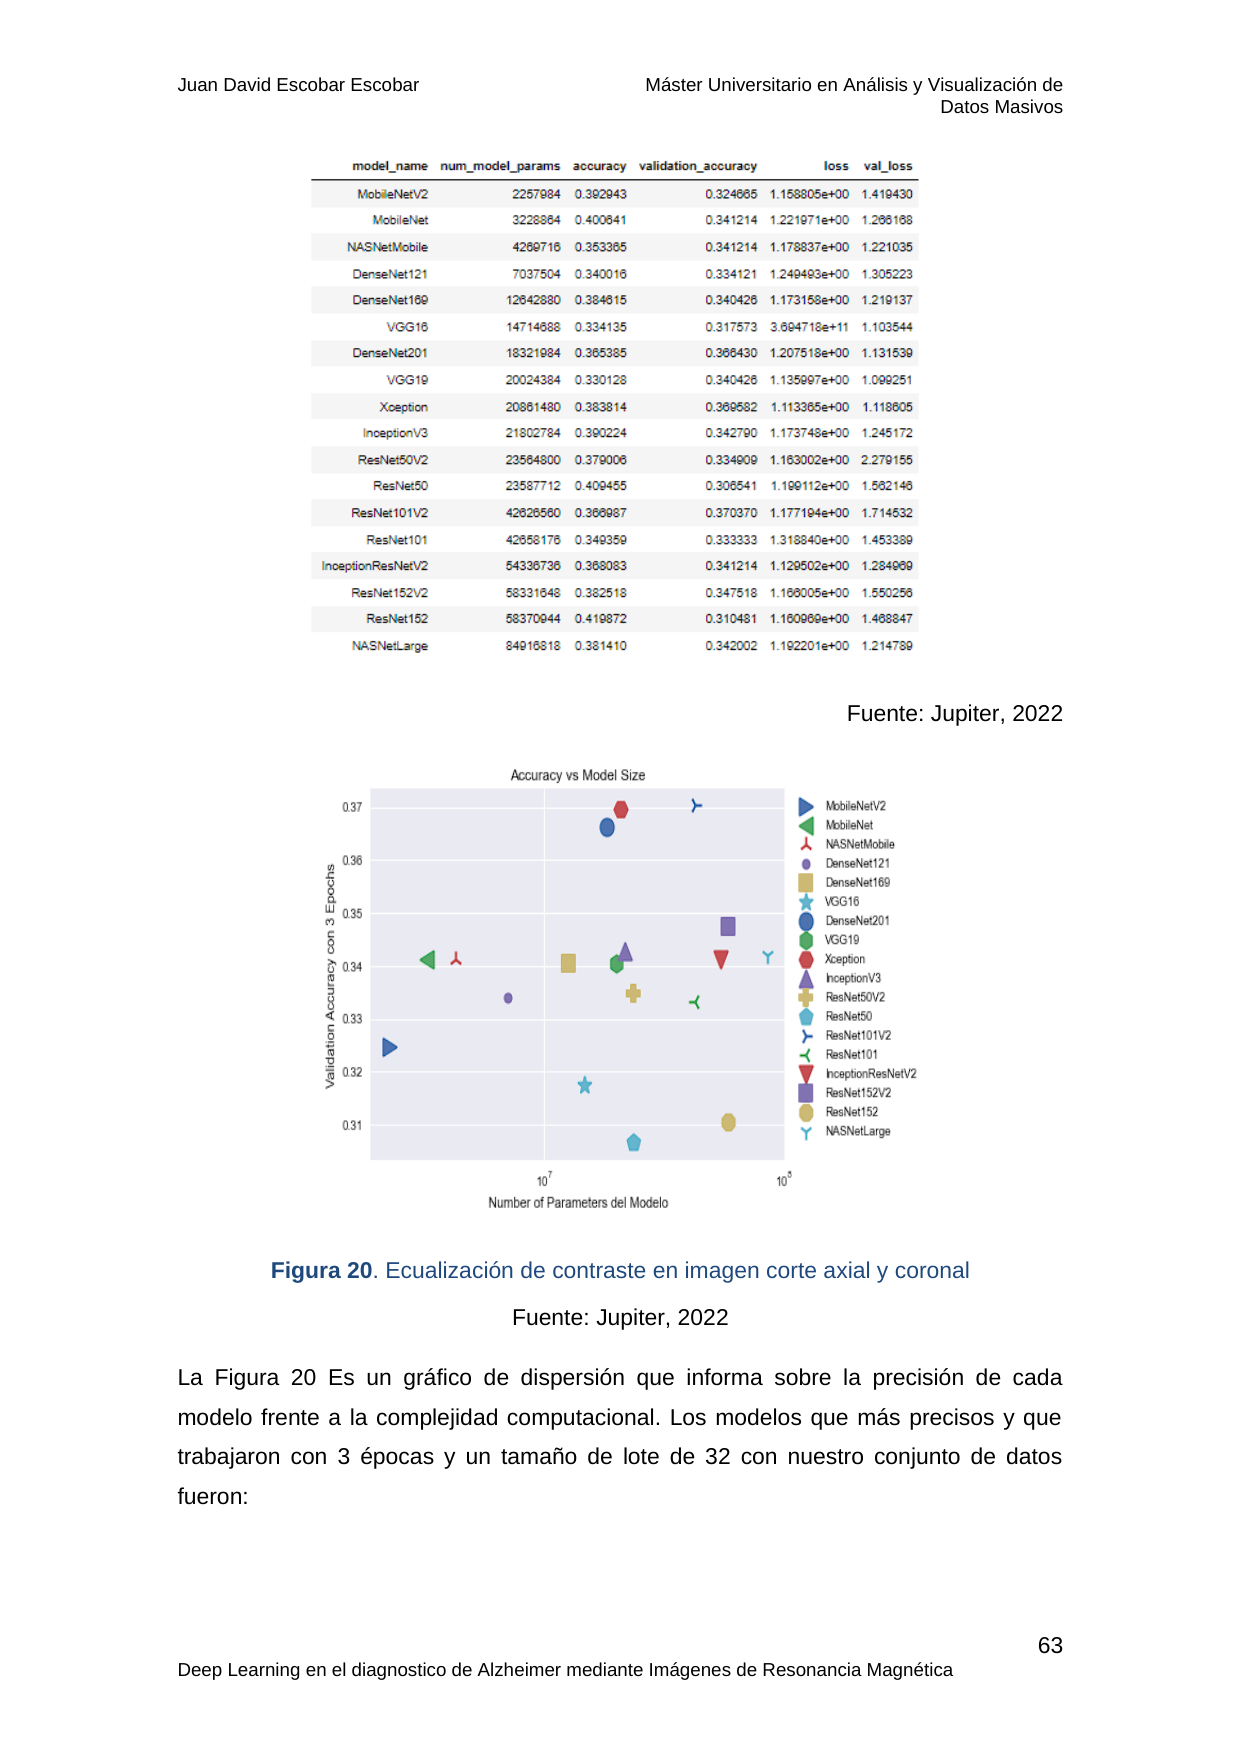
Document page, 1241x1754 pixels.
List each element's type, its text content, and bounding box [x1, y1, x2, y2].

text Figura 20. Ecualización de contraste en imagen corte axial y coronal [177, 1257, 1063, 1283]
text Fuente: Jupiter, 2022 [177, 1304, 1063, 1330]
picture [311, 147, 929, 667]
text La Figura 20 Es un gráfico de dispersión que informa sobre la precisión de cada modelo frente a la complejidad computacional. Los modelos que más precisos y que trabajaron con 3 épocas y un tamaño de lote de 32 con nuestro conjunto de datos fueron: [177, 1364, 1063, 1509]
picture [315, 760, 925, 1223]
text Fuente: Jupiter, 2022 [177, 700, 1063, 726]
